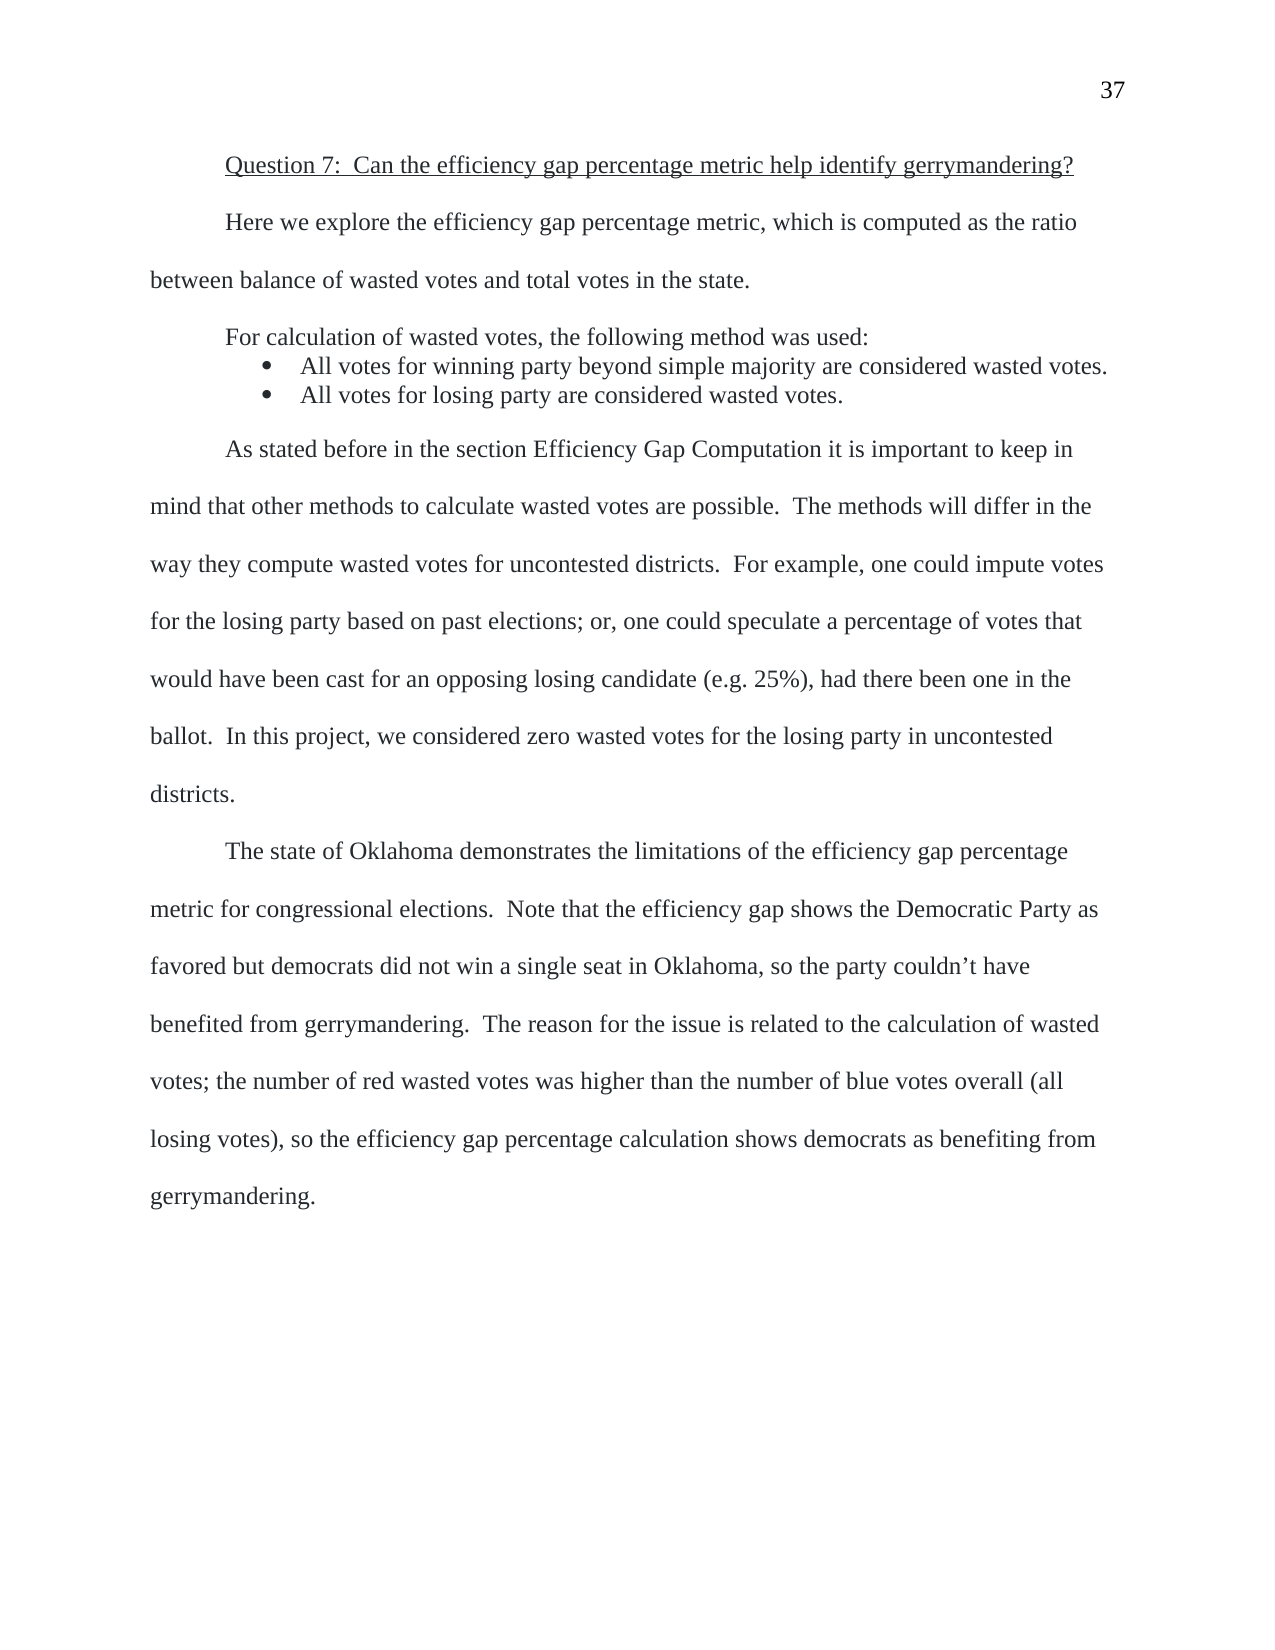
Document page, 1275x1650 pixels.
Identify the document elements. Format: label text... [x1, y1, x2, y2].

list All votes for losing party are considered wasted votes. [262, 380, 1125, 409]
text Here we explore the efficiency gap percentage metric, which is computed as the ratio between balance of wasted votes and total votes in the state. [150, 207, 1125, 294]
text As stated before in the section Efficiency Gap Computation it is important to keep in mind that other methods to calculate wasted votes are possible. The methods will differ in the way they compute wasted votes for uncontested districts. For example, one could impute votes for the losing party based on past elections; or, one could speculate a percentage of votes that would have been cast for an opposing losing candidate (e.g. 25%), had there been one in the ballot. In this project, we considered zero wasted votes for the losing party in uncontested districts. [150, 434, 1125, 807]
list All votes for winning party beyond simple majority are considered wasted votes. [262, 351, 1125, 380]
text Question 7: Can the efficiency gap percentage metric help identify gerrymandering? [150, 150, 1125, 179]
text The state of Oklahoma demonstrates the limitations of the efficiency gap percentage metric for congressional elections. Note that the efficiency gap shows the Democratic Party as favored but democrats did not win a single seat in Oklahoma, so the party couldn’t have benefited from gerrymandering. The reason for the issue is related to the calculation of wasted votes; the number of red wasted votes was higher than the number of blue votes overall (all losing votes), so the efficiency gap percentage calculation shows democrats as benefiting from gerrymandering. [150, 836, 1125, 1210]
text For calculation of wasted votes, the following method was used: [150, 322, 1125, 351]
